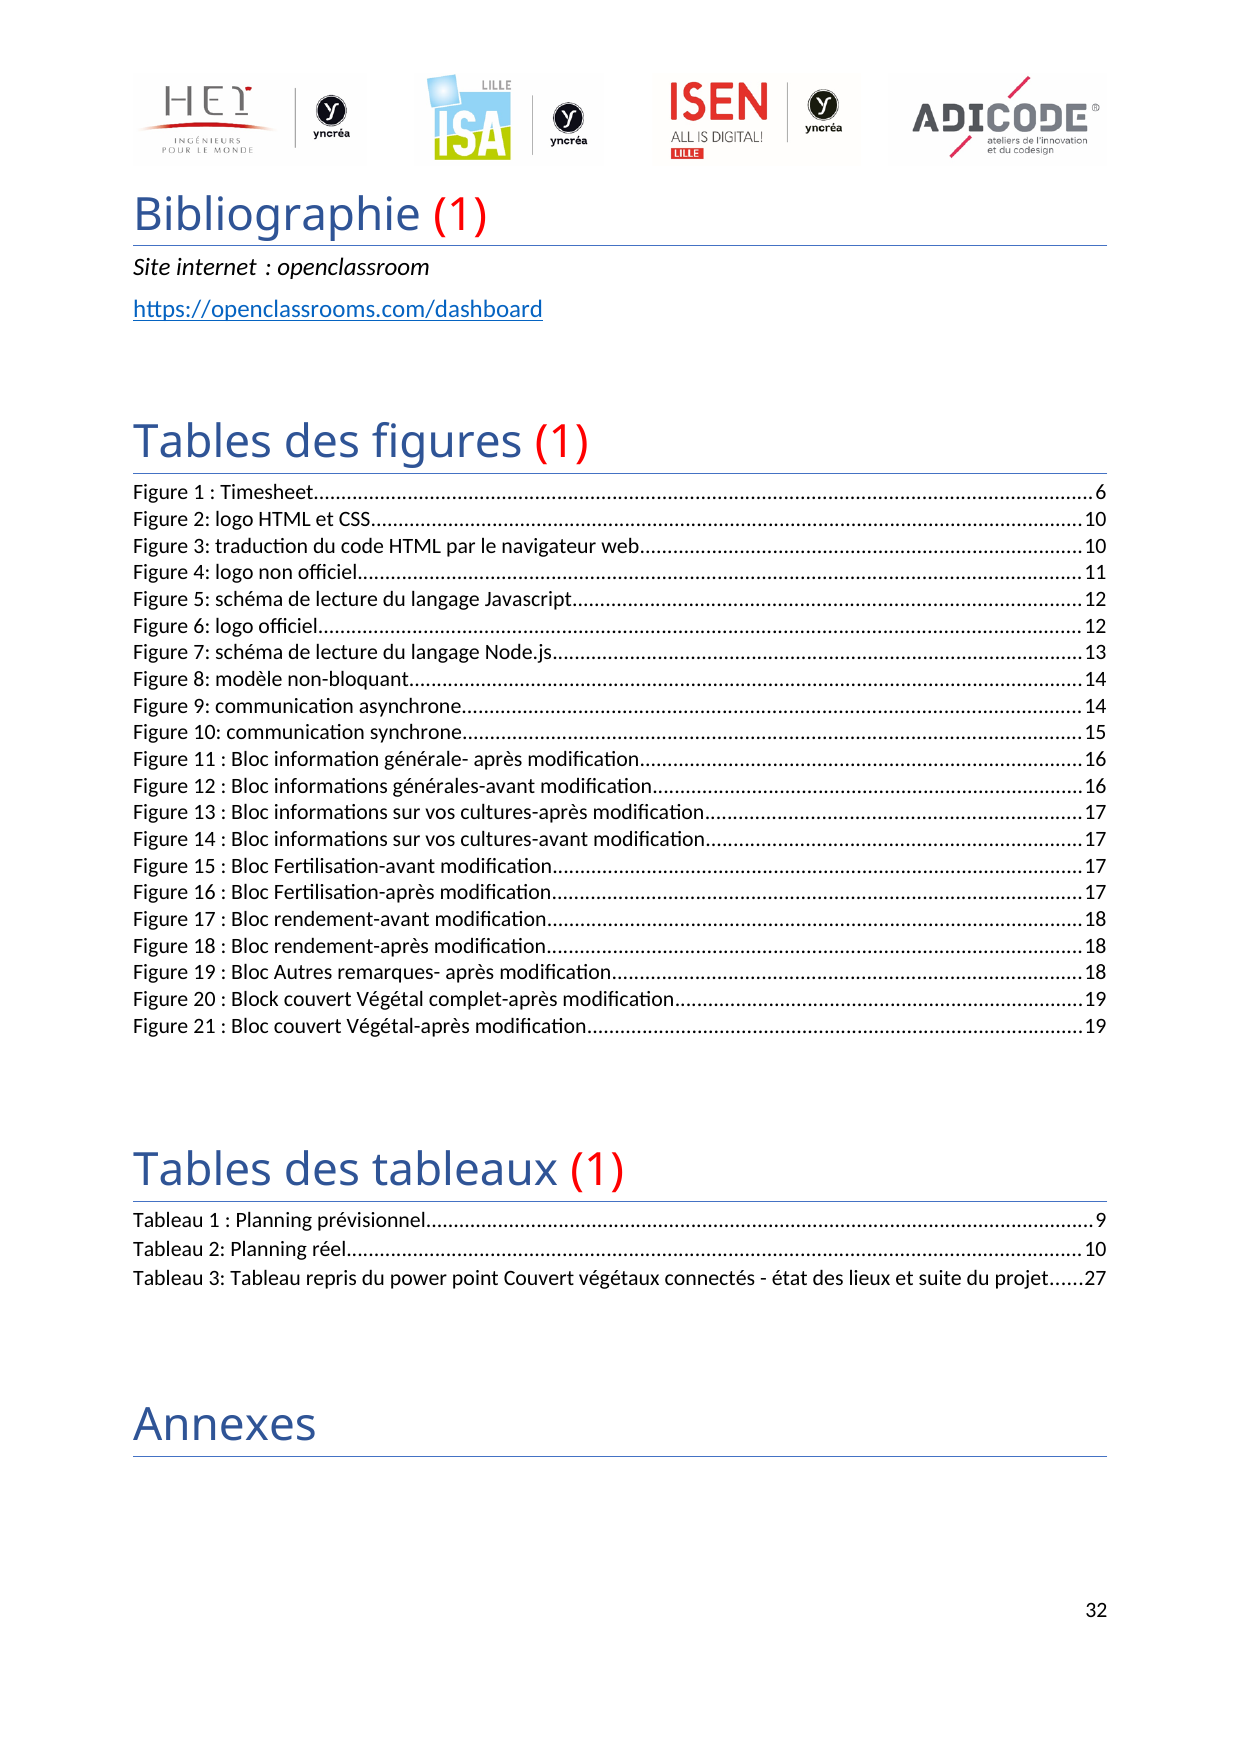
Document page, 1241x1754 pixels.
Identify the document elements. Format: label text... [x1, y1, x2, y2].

text Figure 8: modèle non-bloquant 14 [133, 665, 1107, 692]
text Figure 18 : Bloc rendement-après modification 18 [133, 932, 1107, 958]
text Tableau 2: Planning réel 10 [133, 1235, 1107, 1262]
text https://openclassrooms.com/dashboard [133, 294, 1107, 324]
subtitle Tables des tableaux (1) [133, 1136, 1107, 1201]
subtitle Tables des figures (1) [133, 409, 1107, 473]
text Site internet : openclassroom [133, 251, 1107, 281]
text Tableau 3: Tableau repris du power point Couvert végétaux connectés - état des lieux et suite du projet 27 [133, 1264, 1107, 1291]
text Figure 1 : Timesheet 6 [133, 478, 1107, 505]
text Figure 2: logo HTML et CSS 10 [133, 505, 1107, 532]
text Figure 12 : Bloc informations générales-avant modification 16 [133, 772, 1107, 798]
text Figure 19 : Bloc Autres remarques- après modification 18 [133, 958, 1107, 985]
text Figure 3: traduction du code HTML par le navigateur web 10 [133, 532, 1107, 558]
text Figure 10: communication synchrone 15 [133, 718, 1107, 745]
text Figure 21 : Bloc couvert Végétal-après modification 19 [133, 1012, 1107, 1038]
text Figure 20 : Block couvert Végétal complet-après modification 19 [133, 985, 1107, 1012]
text Figure 13 : Bloc informations sur vos cultures-après modification 17 [133, 798, 1107, 825]
text Figure 4: logo non officiel 11 [133, 558, 1107, 585]
text Figure 17 : Bloc rendement-avant modification 18 [133, 905, 1107, 932]
subtitle Annexes [133, 1391, 1107, 1456]
picture [132, 73, 1108, 166]
text Figure 5: schéma de lecture du langage Javascript 12 [133, 585, 1107, 612]
text Figure 15 : Bloc Fertilisation-avant modification 17 [133, 852, 1107, 878]
text Tableau 1 : Planning prévisionnel 9 [133, 1206, 1107, 1232]
text Figure 11 : Bloc information générale- après modification 16 [133, 745, 1107, 772]
text Figure 14 : Bloc informations sur vos cultures-avant modification 17 [133, 825, 1107, 852]
text Figure 16 : Bloc Fertilisation-après modification 17 [133, 878, 1107, 905]
text Figure 9: communication asynchrone 14 [133, 692, 1107, 718]
text Figure 7: schéma de lecture du langage Node.js 13 [133, 638, 1107, 665]
subtitle Bibliographie (1) [133, 181, 1107, 245]
text Figure 6: logo officiel 12 [133, 612, 1107, 638]
